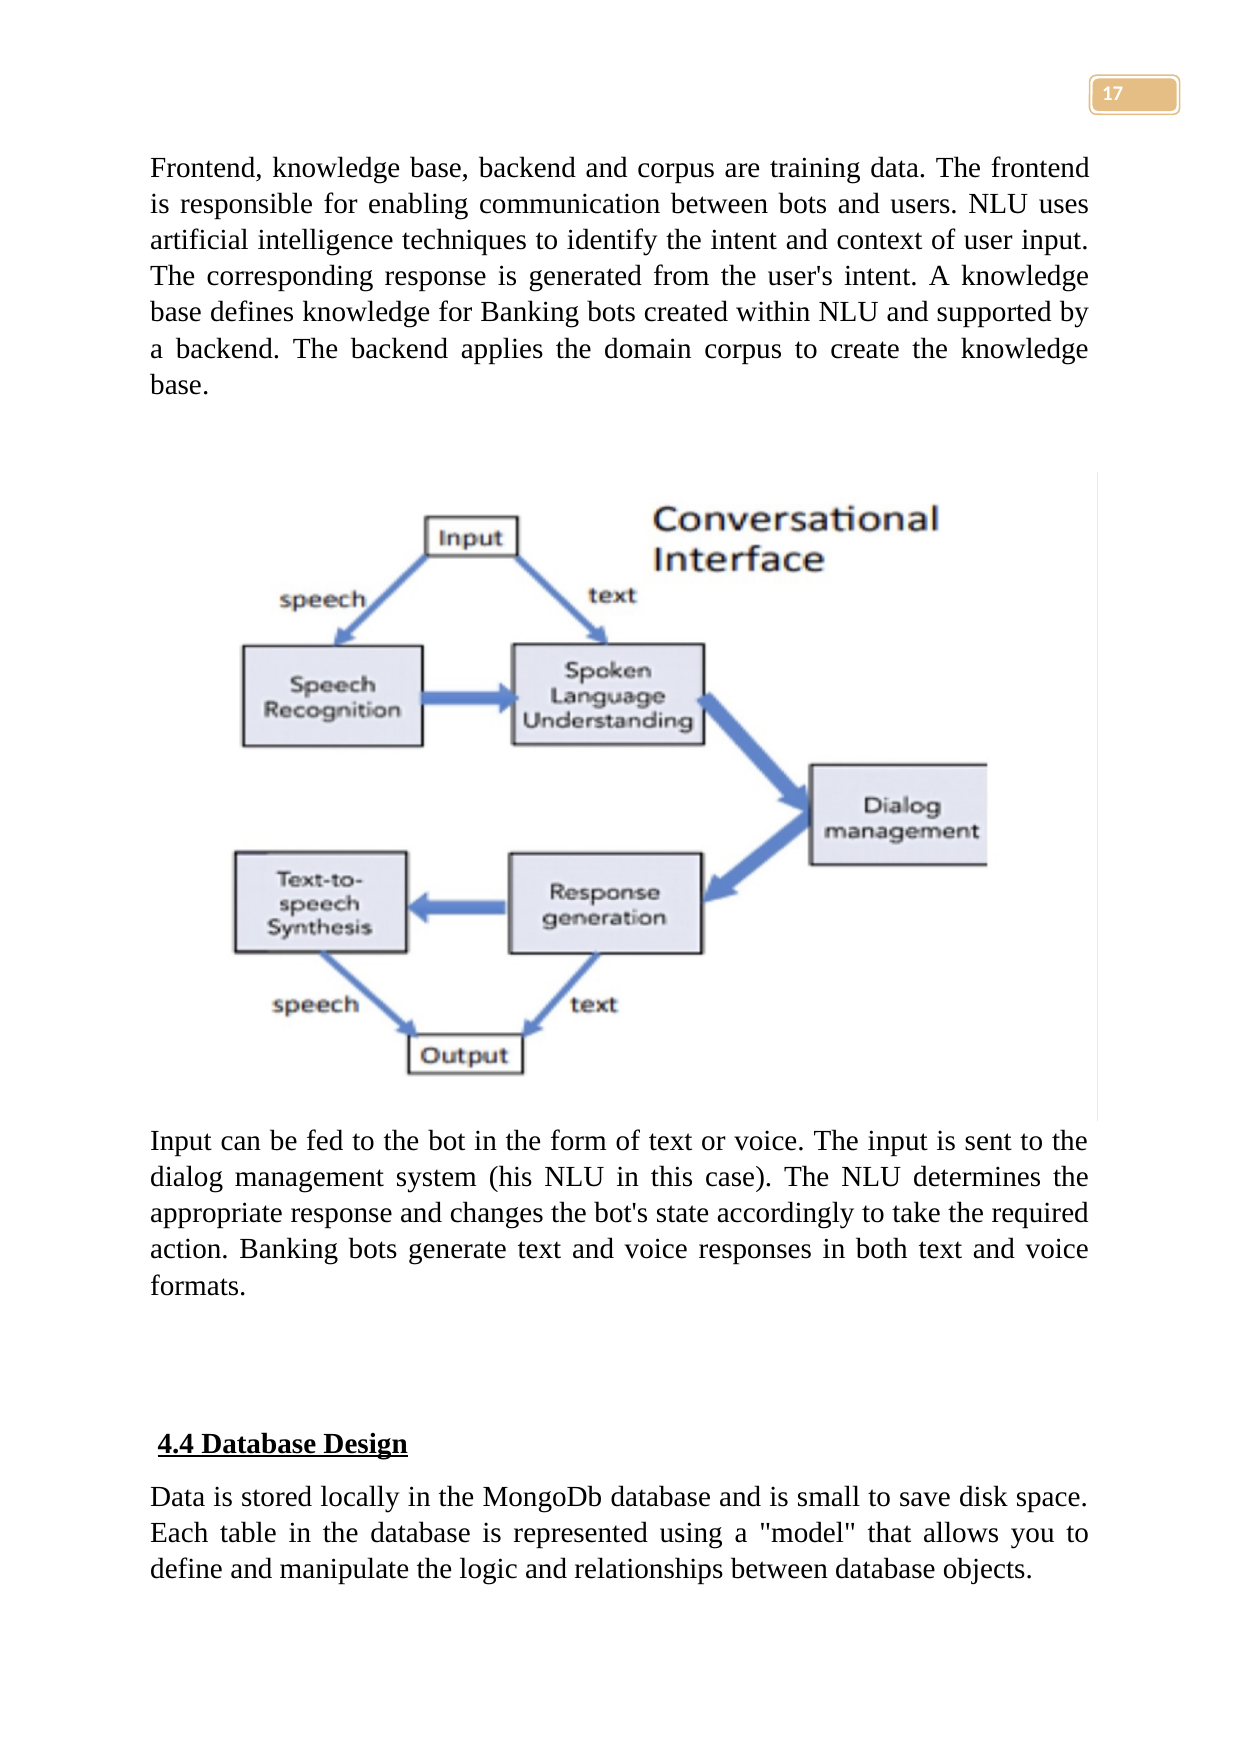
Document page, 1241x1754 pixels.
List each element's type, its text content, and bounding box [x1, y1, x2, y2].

picture [150, 472, 1099, 1121]
text Data is stored locally in the MongoDb database and is small to save disk space. Each table in the database is represented using a "model" that allows you to define and manipulate the logic and relationships between database objects. [150, 1479, 1090, 1585]
text 4.4 Database Design [150, 1426, 1090, 1460]
text Frontend, knowledge base, backend and corpus are training data. The frontend is responsible for enabling communication between bots and users. NLU uses artificial intelligence techniques to identify the intent and context of user input. The corresponding response is generated from the user's intent. A knowledge base defines knowledge for Banking bots created within NLU and supported by a backend. The backend applies the domain corpus to create the knowledge base. [150, 150, 1090, 400]
text Input can be fed to the bot in the form of text or voice. The input is sent to the dialog management system (his NLU in this case). The NLU determines the appropriate response and changes the bot's state accordingly to take the required action. Banking bots generate text and voice responses in both text and voice formats. [150, 1121, 1090, 1301]
